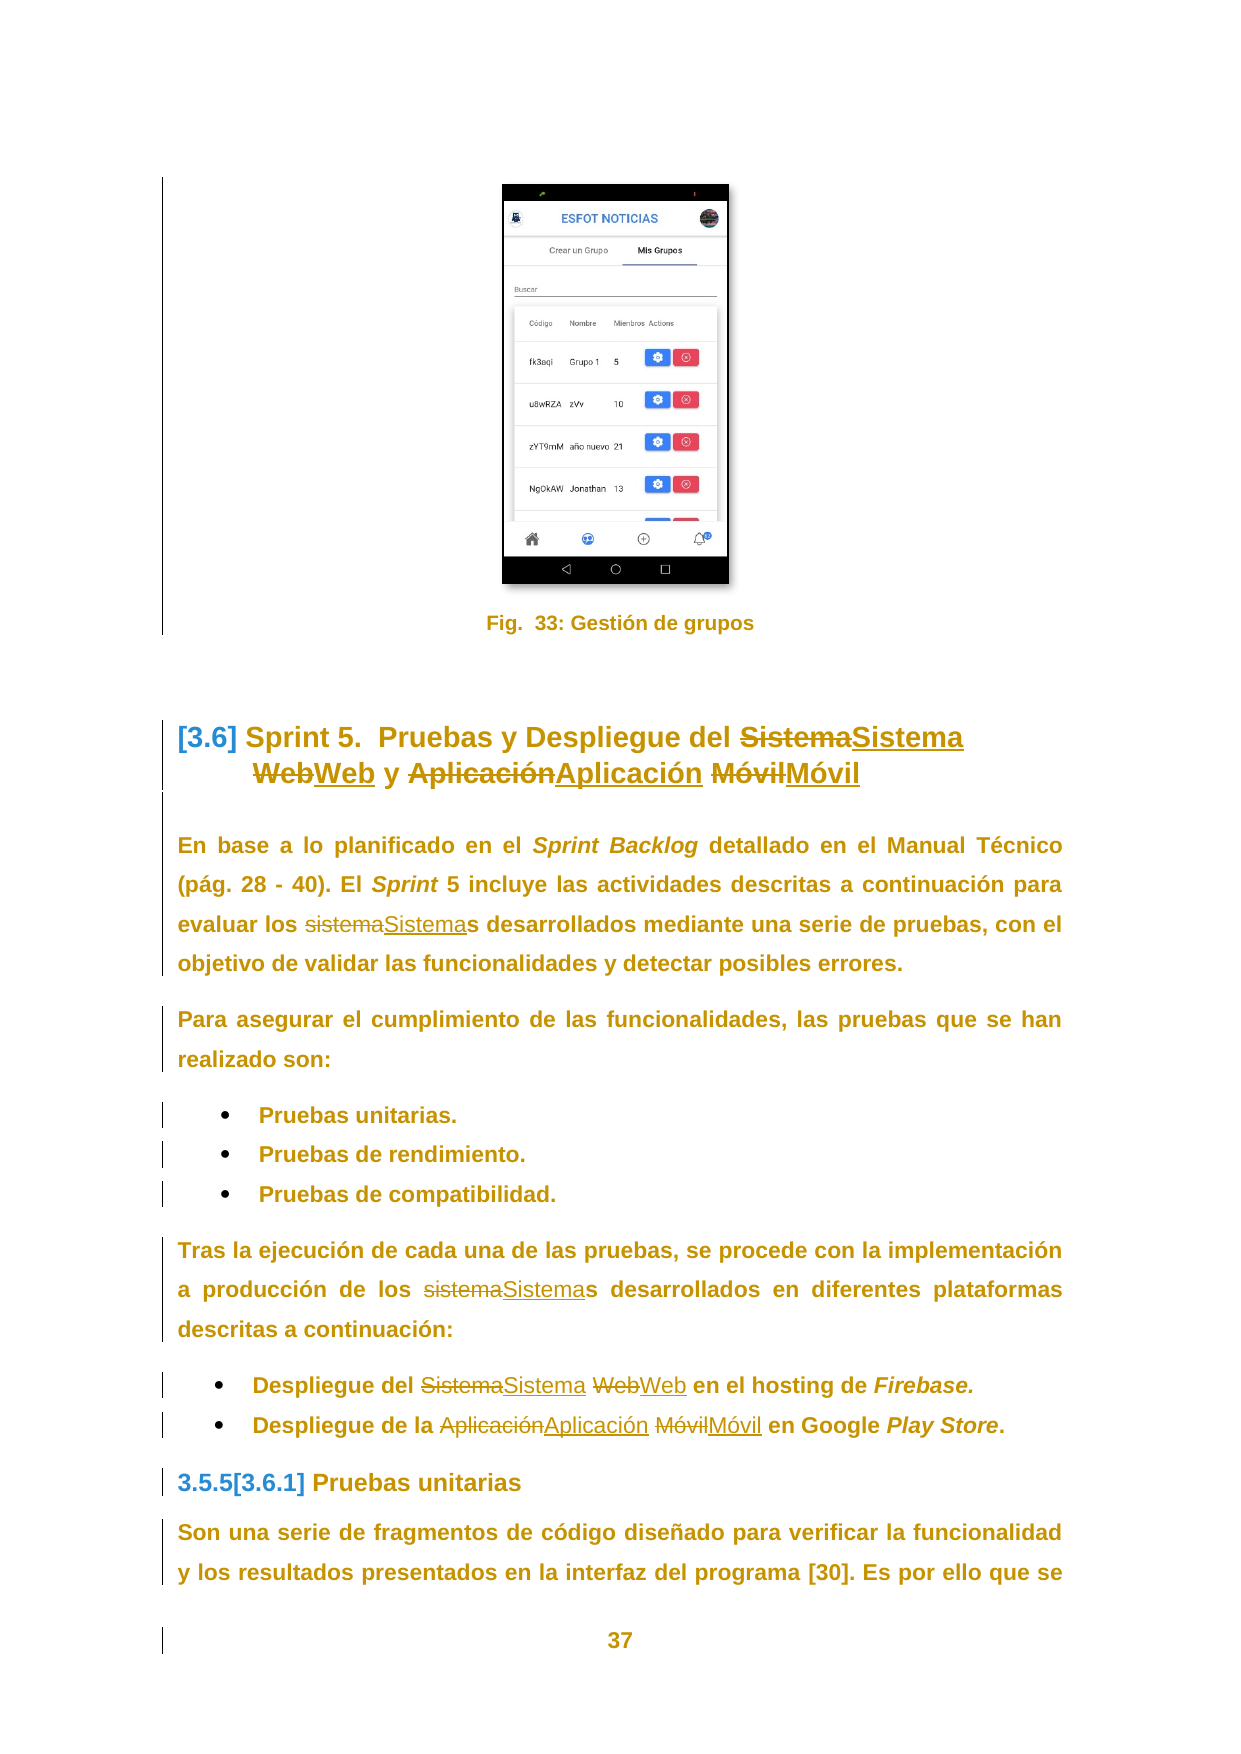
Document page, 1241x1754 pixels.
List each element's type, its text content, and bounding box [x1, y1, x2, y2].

text Fig. 33: Gestión de grupos [177, 177, 1063, 635]
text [177, 1519, 1063, 1585]
subtitle Pruebas unitarias [177, 1468, 1063, 1496]
list Pruebas unitarias. [221, 1102, 1063, 1128]
text En base a lo planificado en el Sprint Backlog detallado en el Manual Técnico (pág. 28 - 40). El Sprint 5 incluye las actividades descritas a continuación para evaluar los s desarrollados mediante una serie de pruebas, con el objetivo de validar las funcionalidades y detectar posibles errores. [177, 792, 1063, 976]
picture [504, 187, 727, 582]
list Pruebas de compatibilidad. [221, 1181, 1063, 1207]
text Tras la ejecución de cada una de las pruebas, se procede con la implementación a producción de los s desarrollados en diferentes plataformas descritas a continuación: [177, 1237, 1063, 1342]
list Despliegue de la en Google Play Store. [215, 1412, 1063, 1438]
list Pruebas de rendimiento. [221, 1141, 1063, 1168]
list Despliegue del en el hosting de Firebase. [215, 1372, 1063, 1398]
subtitle Sprint 5. Pruebas y Despliegue del y [177, 720, 1063, 789]
text Para asegurar el cumplimiento de las funcionalidades, las pruebas que se han realizado son: [177, 1006, 1063, 1072]
